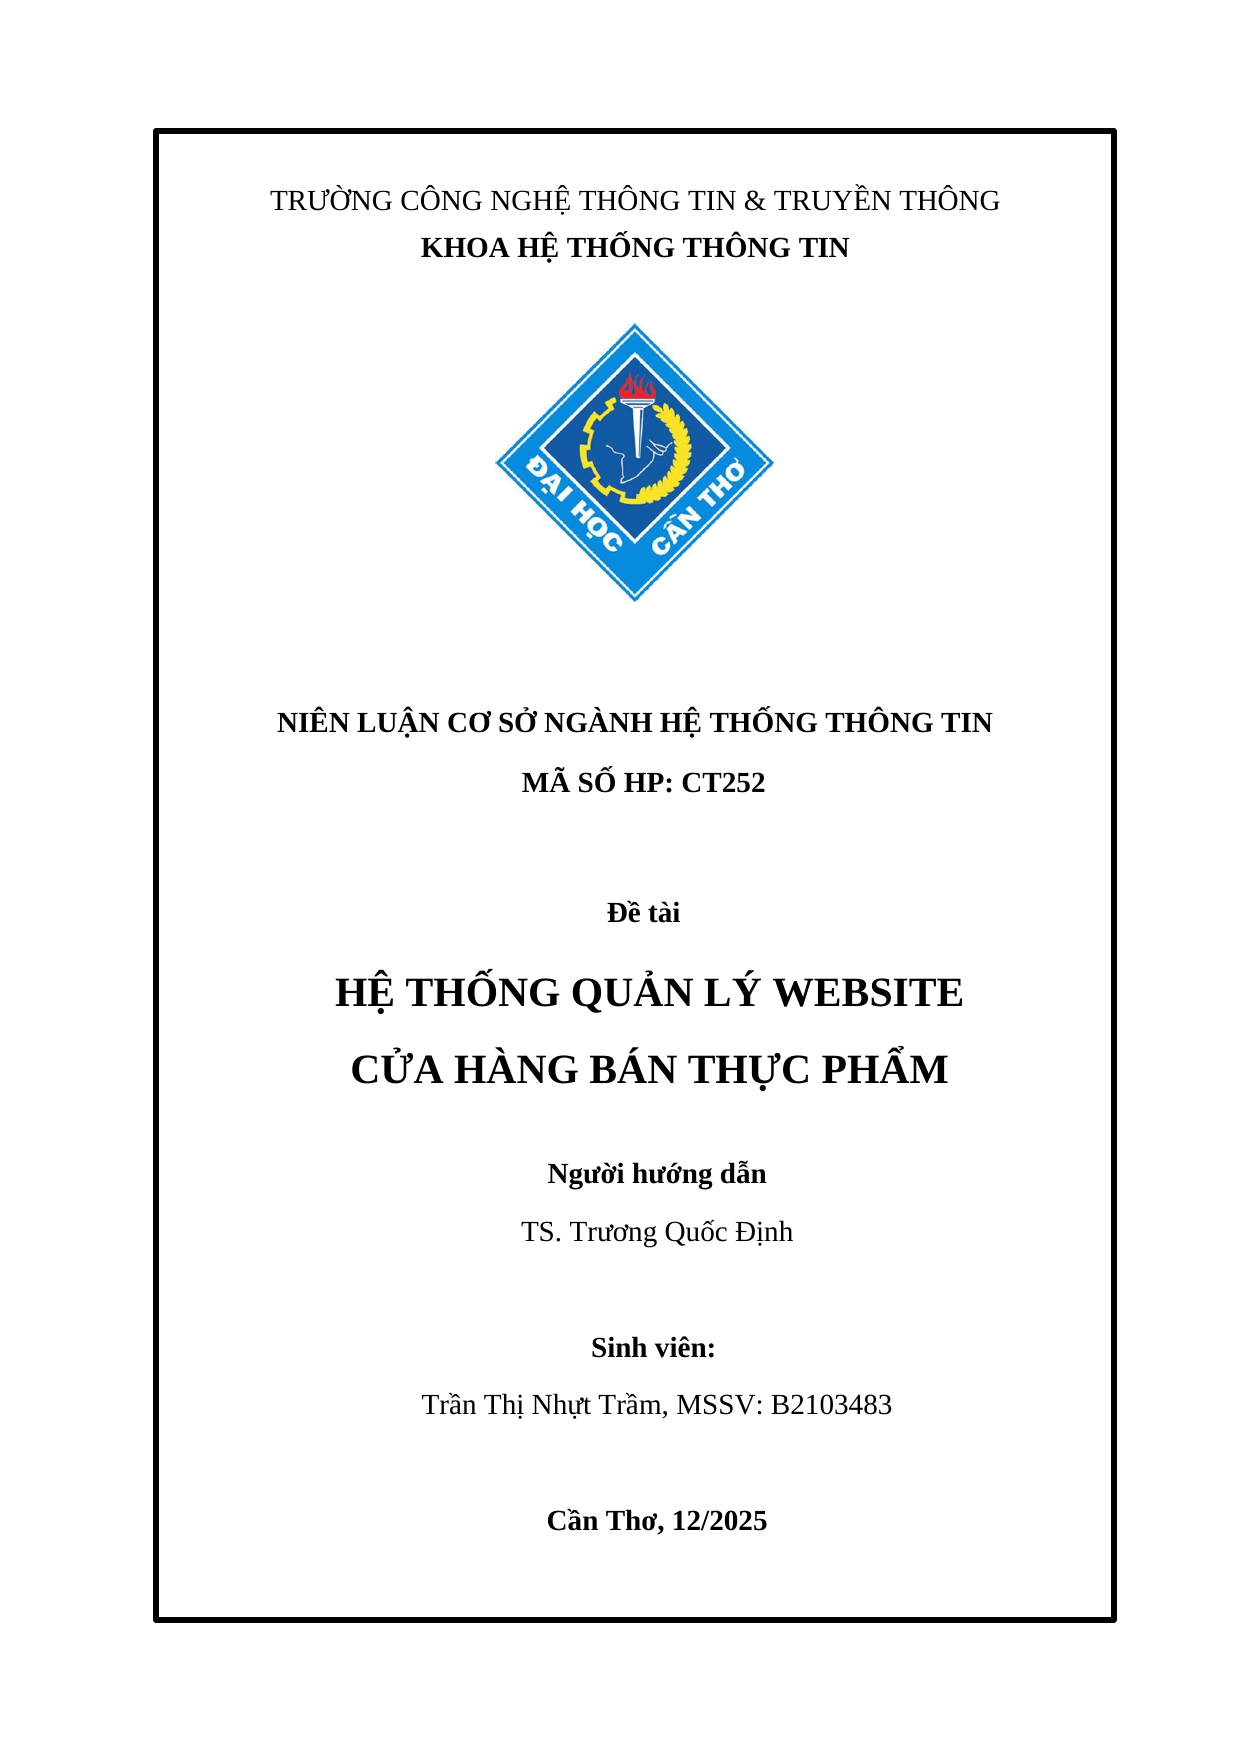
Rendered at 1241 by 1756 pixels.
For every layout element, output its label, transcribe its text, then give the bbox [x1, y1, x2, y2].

text Đề tài [352, 895, 932, 928]
text Người hướng dẫn [295, 1157, 1018, 1190]
title CỬA HÀNG BÁN THỰC PHẨM [148, 1044, 1078, 1092]
text MÃ SỐ HP: CT252 [352, 765, 932, 798]
text KHOA HỆ THỐNG THÔNG TIN [148, 230, 1122, 264]
title HỆ THỐNG QUẢN LÝ WEBSITE [148, 967, 1078, 1015]
text TS. Trương Quốc Định [295, 1214, 1018, 1248]
picture [495, 323, 774, 602]
text Trần Thị Nhựt Trầm, MSSV: B2103483 [295, 1387, 1018, 1421]
text TRƯỜNG CÔNG NGHỆ THÔNG TIN & TRUYỀN THÔNG [148, 183, 1122, 216]
text Cần Thơ, 12/2025 [295, 1503, 1018, 1536]
text Sinh viên: [414, 1330, 824, 1363]
text NIÊN LUẬN CƠ SỞ NGÀNH HỆ THỐNG THÔNG TIN [148, 706, 1122, 739]
